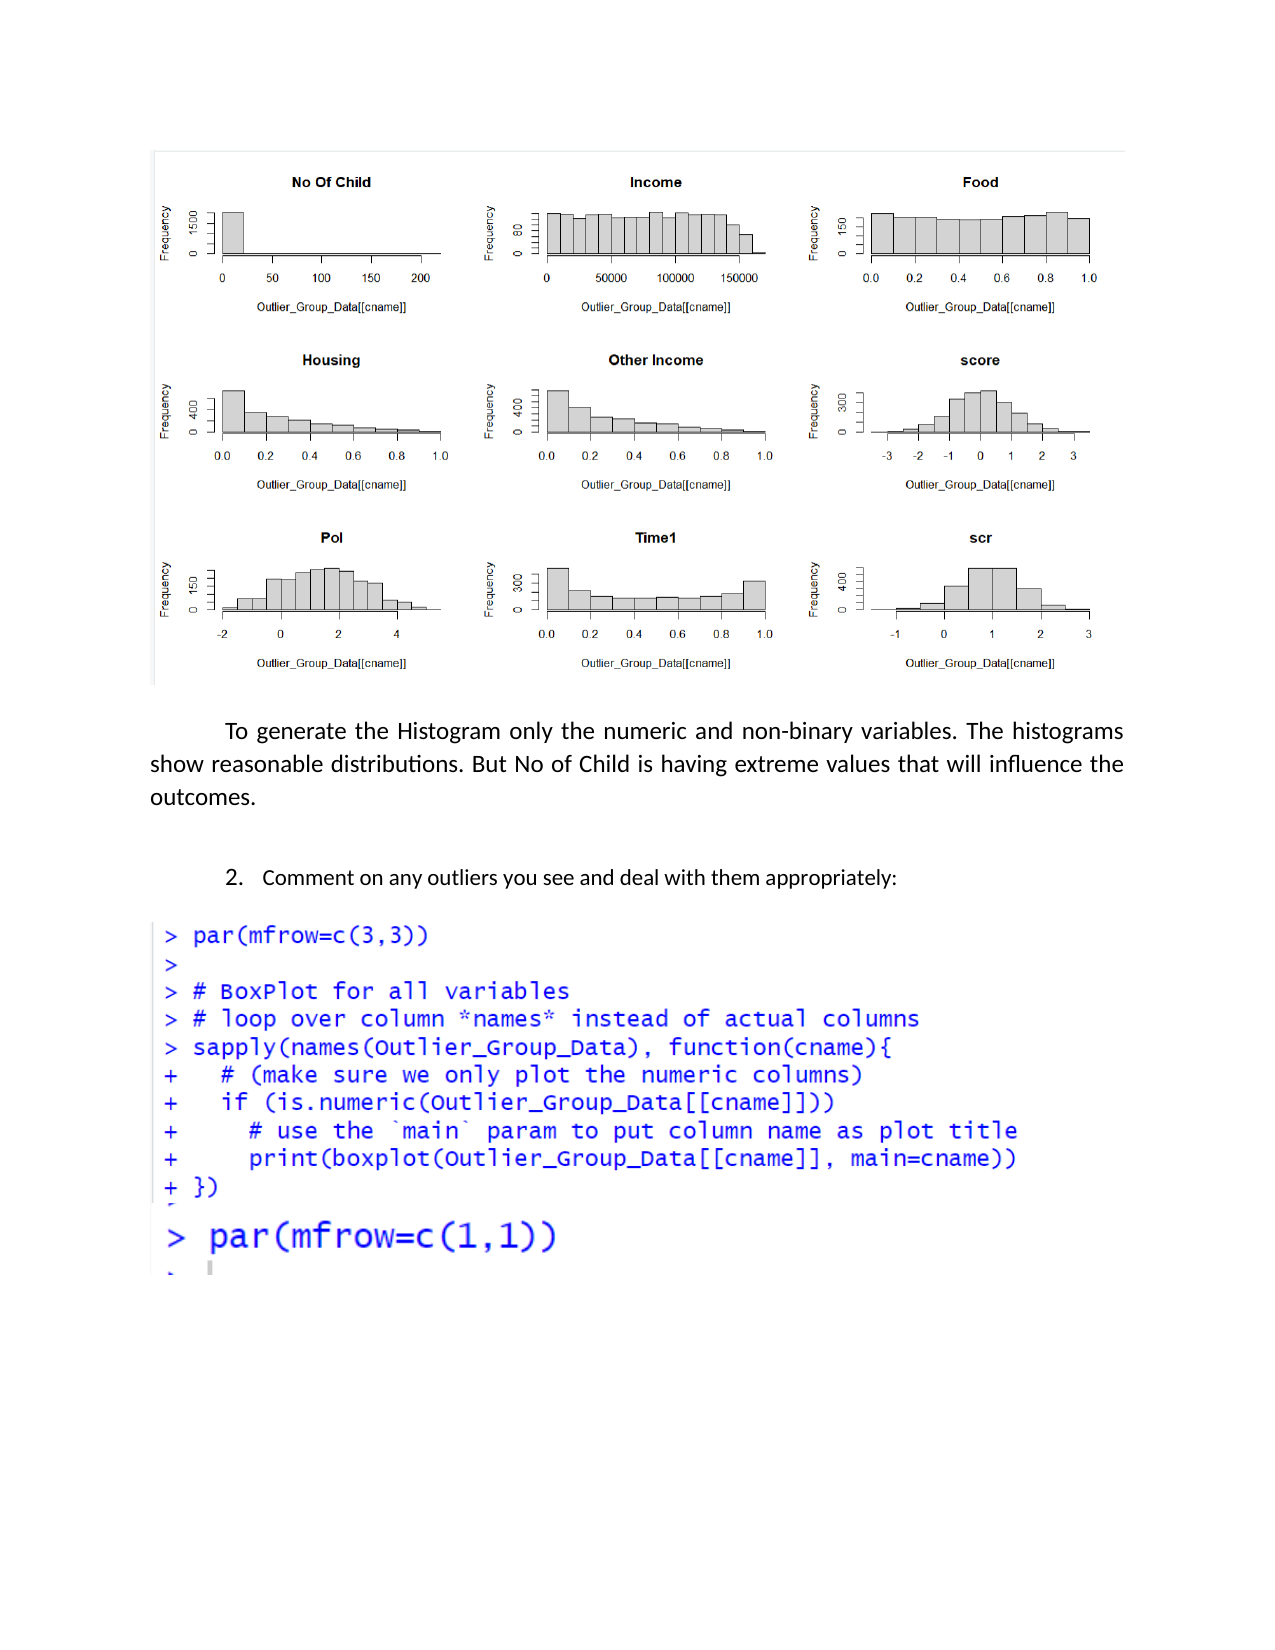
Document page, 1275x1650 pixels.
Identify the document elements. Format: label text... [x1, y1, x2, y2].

text To generate the Histogram only the numeric and non-binary variables. The histograms show reasonable distributions. But No of Child is having extreme values that will influence the outcomes. [150, 715, 1125, 812]
list Comment on any outliers you see and deal with them appropriately: [225, 861, 1125, 892]
picture [150, 150, 1125, 685]
picture [150, 922, 1125, 1275]
